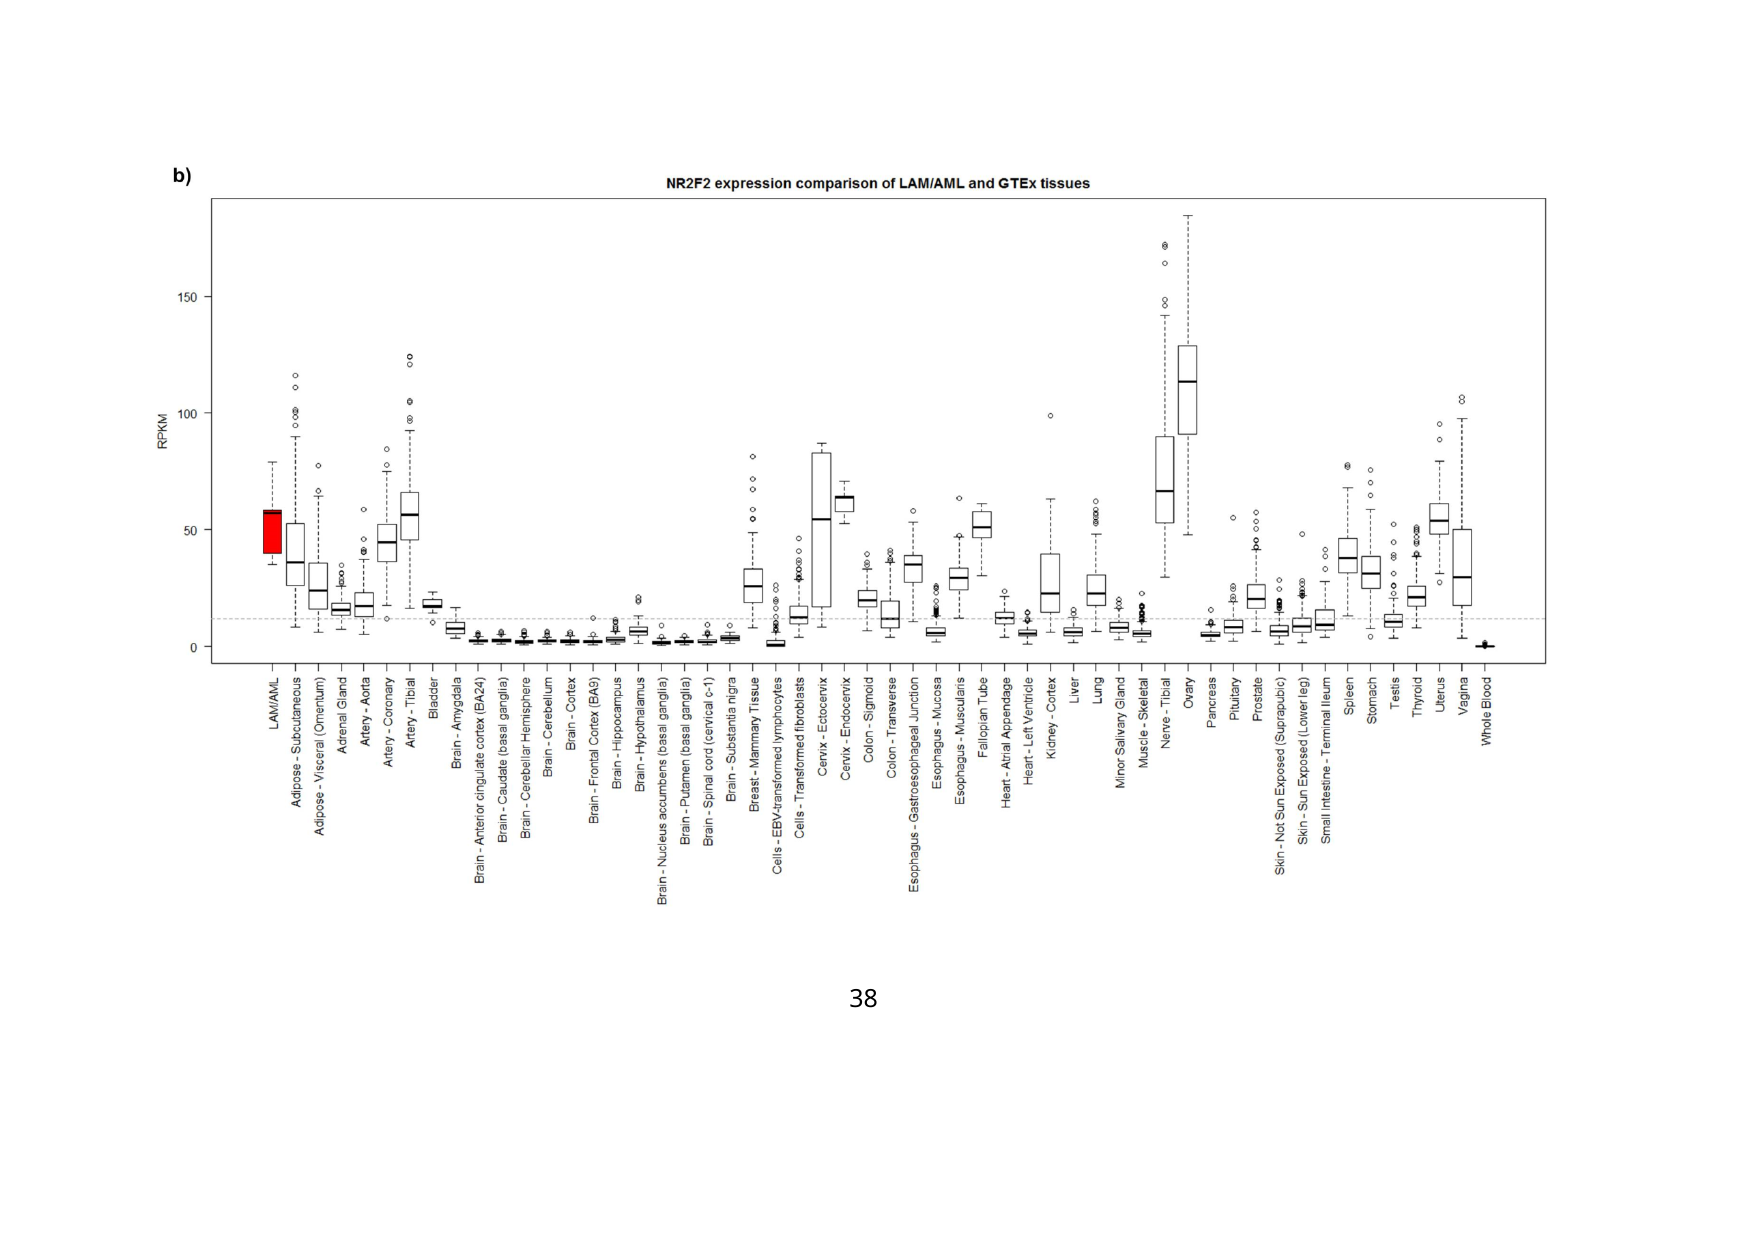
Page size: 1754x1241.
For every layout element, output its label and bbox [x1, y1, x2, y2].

picture [150, 150, 1577, 909]
